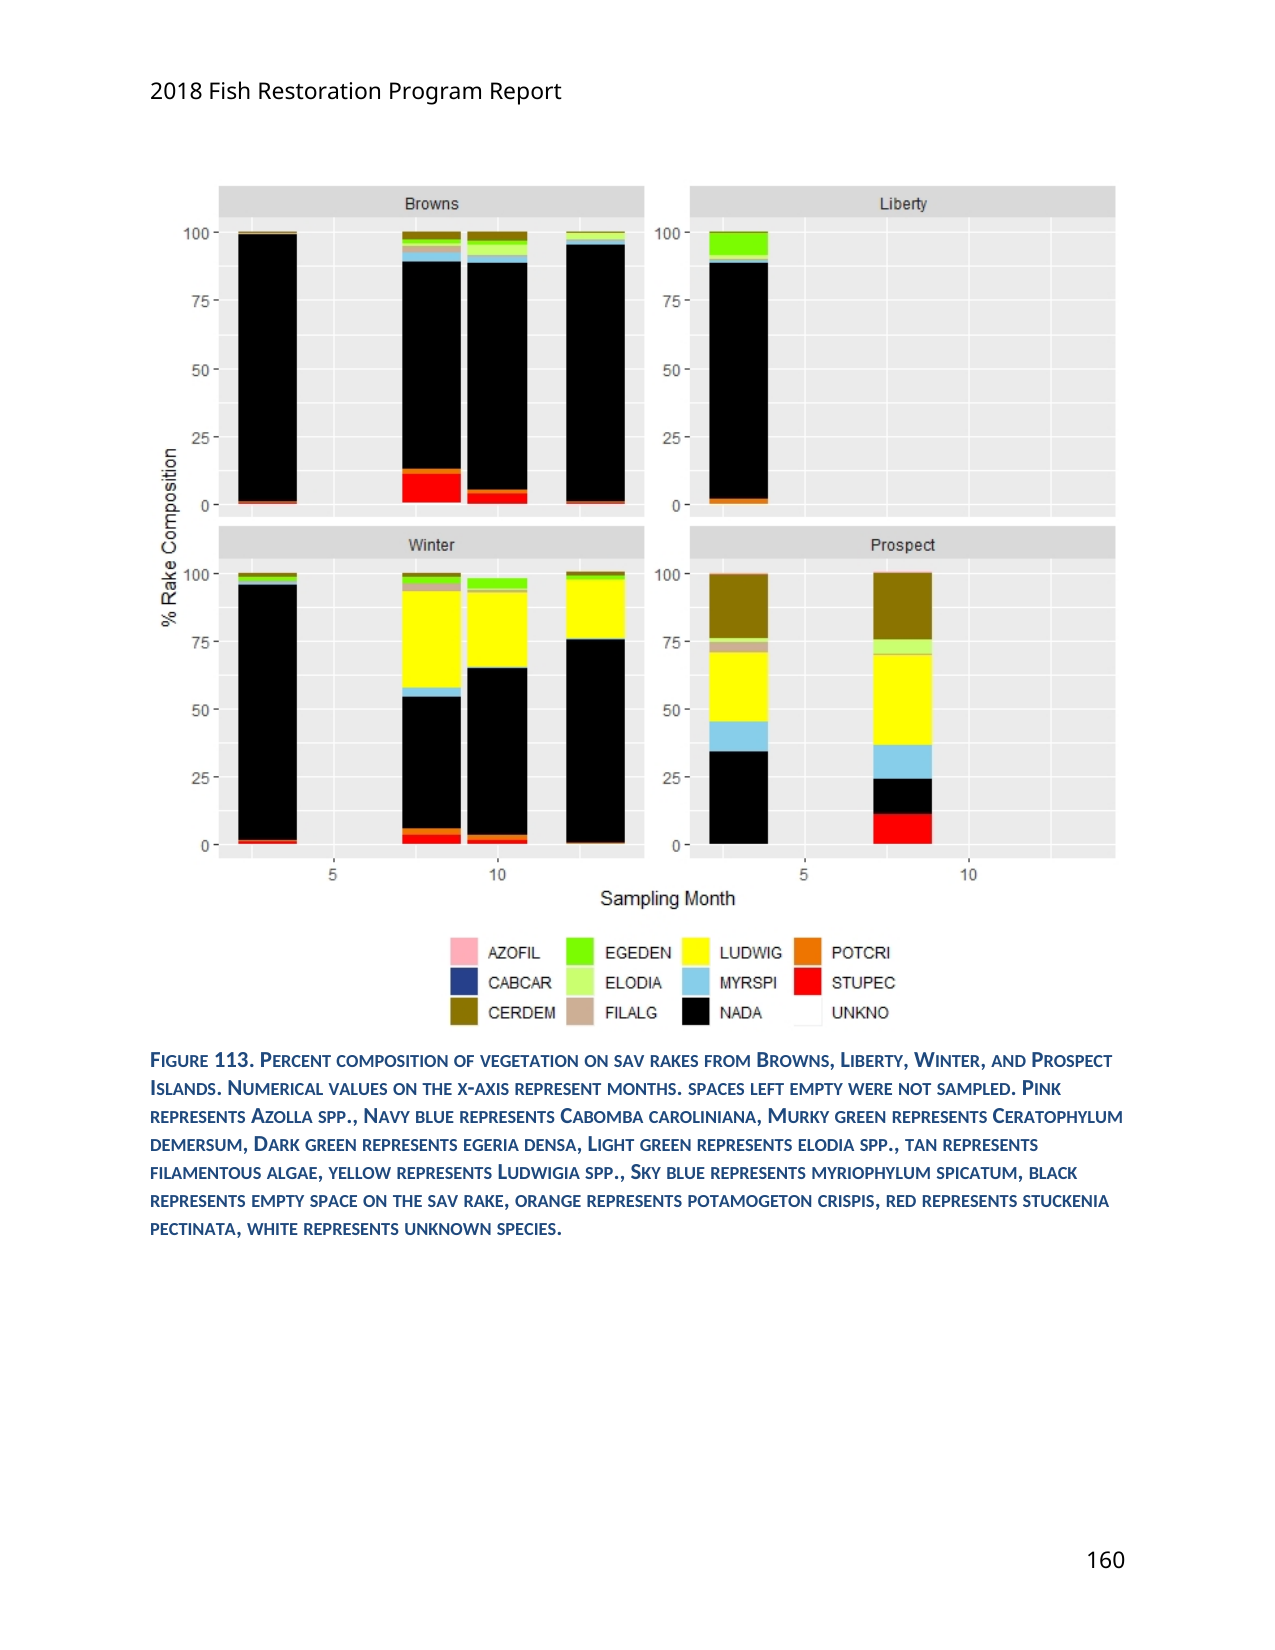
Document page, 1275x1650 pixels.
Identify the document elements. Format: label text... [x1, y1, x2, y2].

picture [150, 178, 1125, 1046]
text Figure 113. Percent composition of vegetation on sav rakes from Browns, Liberty, Winter, and Prospect Islands. Numerical values on the x-axis represent months. spaces left empty were not sampled. Pink represents Azolla spp., Navy blue represents Cabomba caroliniana, Murky green represents Ceratophylum demersum, Dark green represents egeria densa, Light green represents elodia spp., tan represents filamentous algae, yellow represents Ludwigia spp., Sky blue represents myriophylum spicatum, black represents empty space on the sav rake, orange represents potamogeton crispis, red represents stuckenia pectinata, white represents unknown species. [150, 1046, 1125, 1241]
